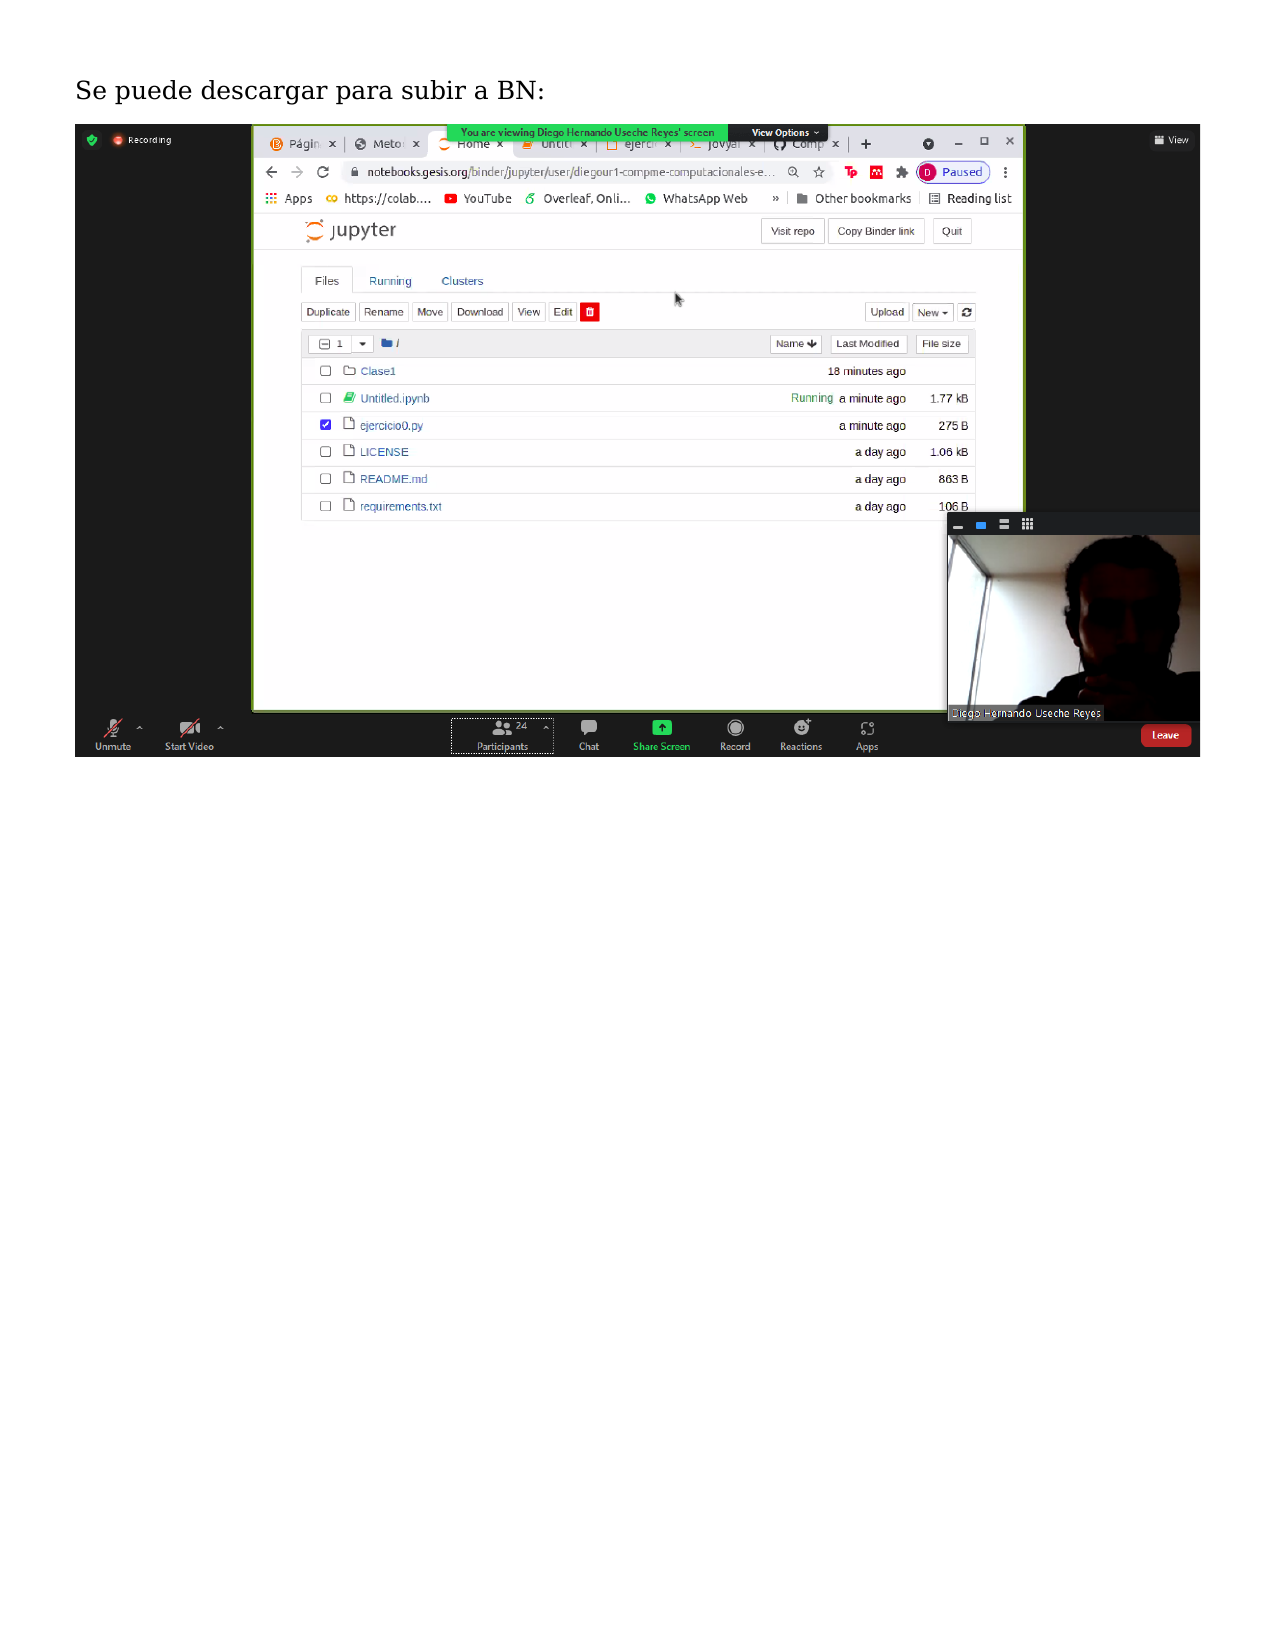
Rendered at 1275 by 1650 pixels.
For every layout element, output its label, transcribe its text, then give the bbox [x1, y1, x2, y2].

text Se puede descargar para subir a BN: [75, 75, 1200, 105]
picture [75, 124, 1200, 757]
